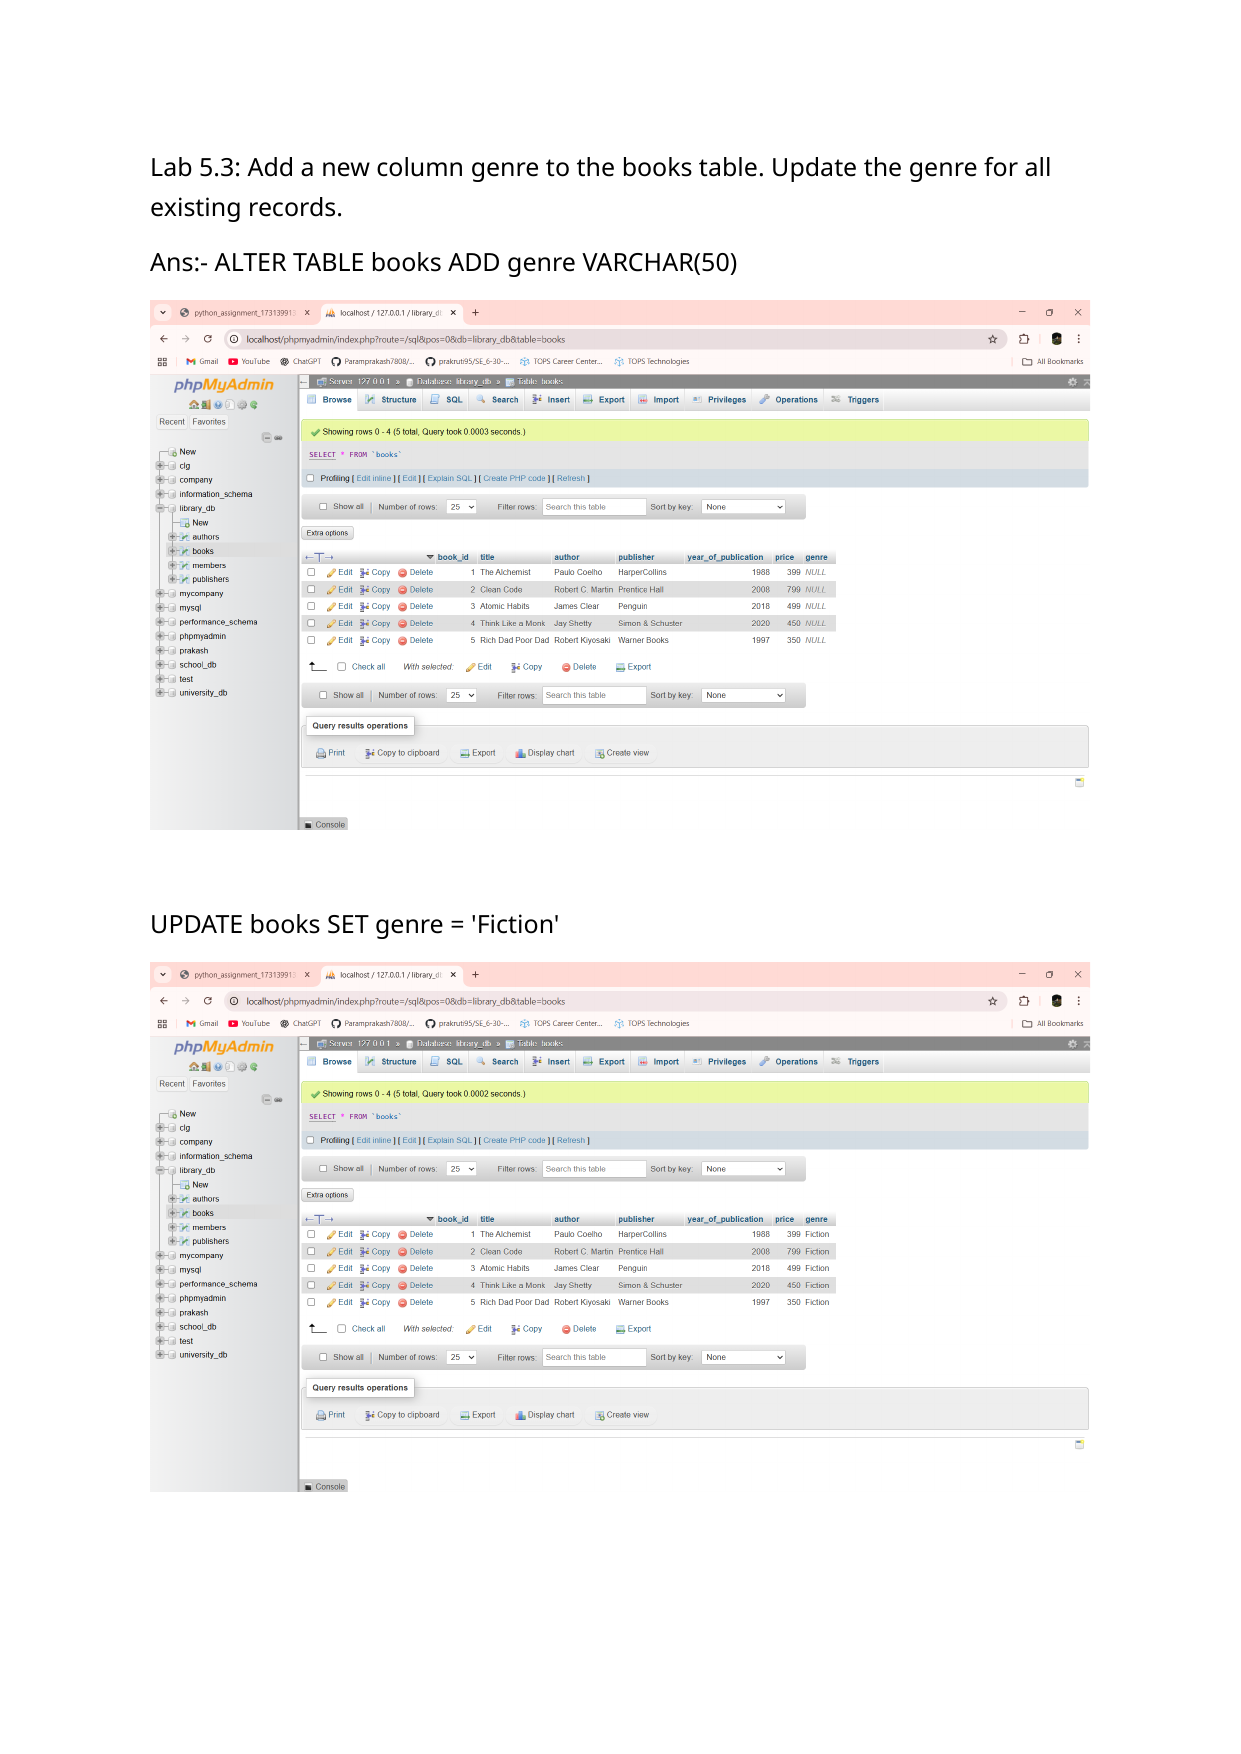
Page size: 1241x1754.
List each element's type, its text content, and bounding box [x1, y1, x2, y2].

text Ans:- ALTER TABLE books ADD genre VARCHAR(50) [150, 245, 1090, 279]
picture [150, 962, 1091, 1492]
picture [150, 300, 1091, 830]
text UPDATE books SET genre = 'Fiction' [150, 907, 1090, 941]
text Lab 5.3: Add a new column genre to the books table. Update the genre for all existing records. [150, 150, 1090, 223]
